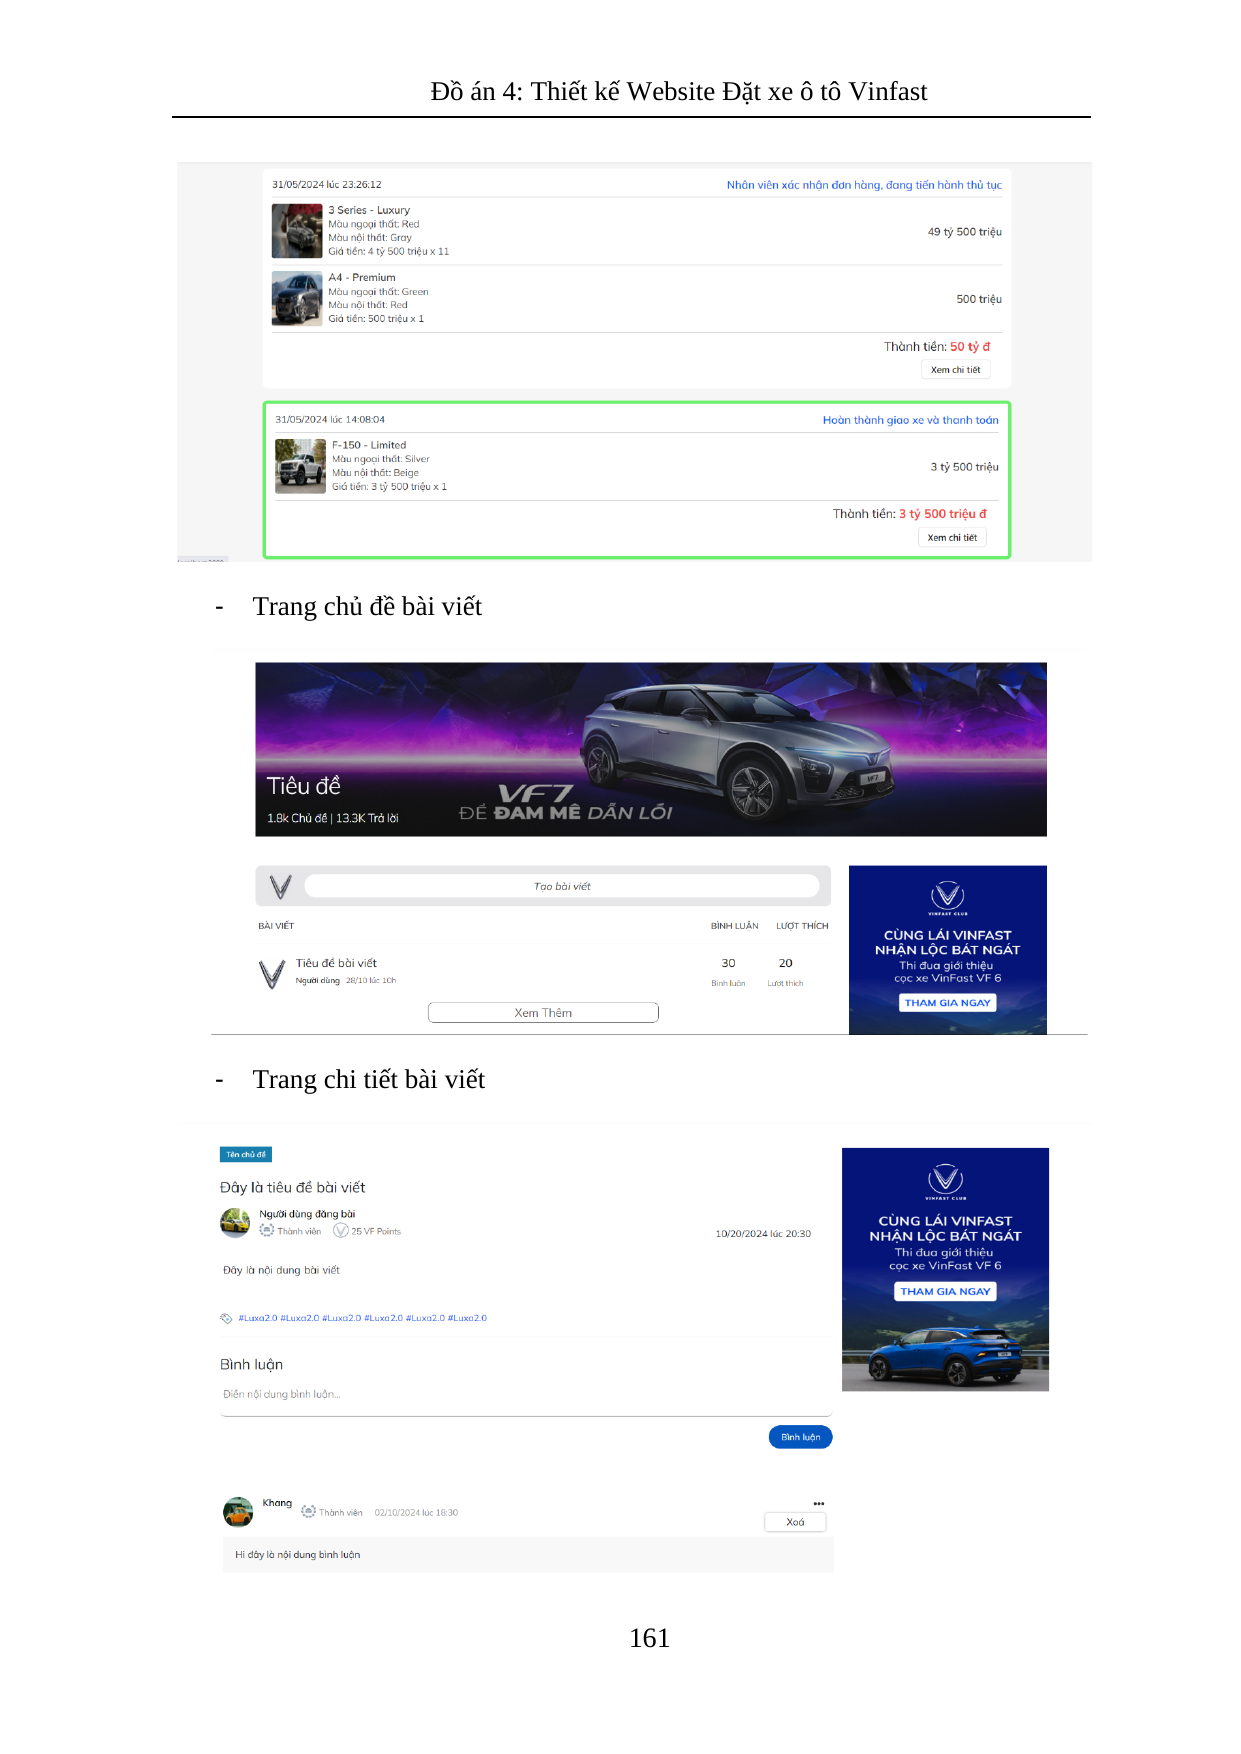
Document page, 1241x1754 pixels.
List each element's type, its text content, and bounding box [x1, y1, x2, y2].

picture [177, 162, 1093, 562]
list Trang chủ đề bài viết [215, 586, 1122, 623]
list Trang chi tiết bài viết [215, 1059, 1122, 1096]
picture [211, 649, 1088, 1035]
picture [177, 1483, 1093, 1604]
picture [177, 1122, 1093, 1459]
